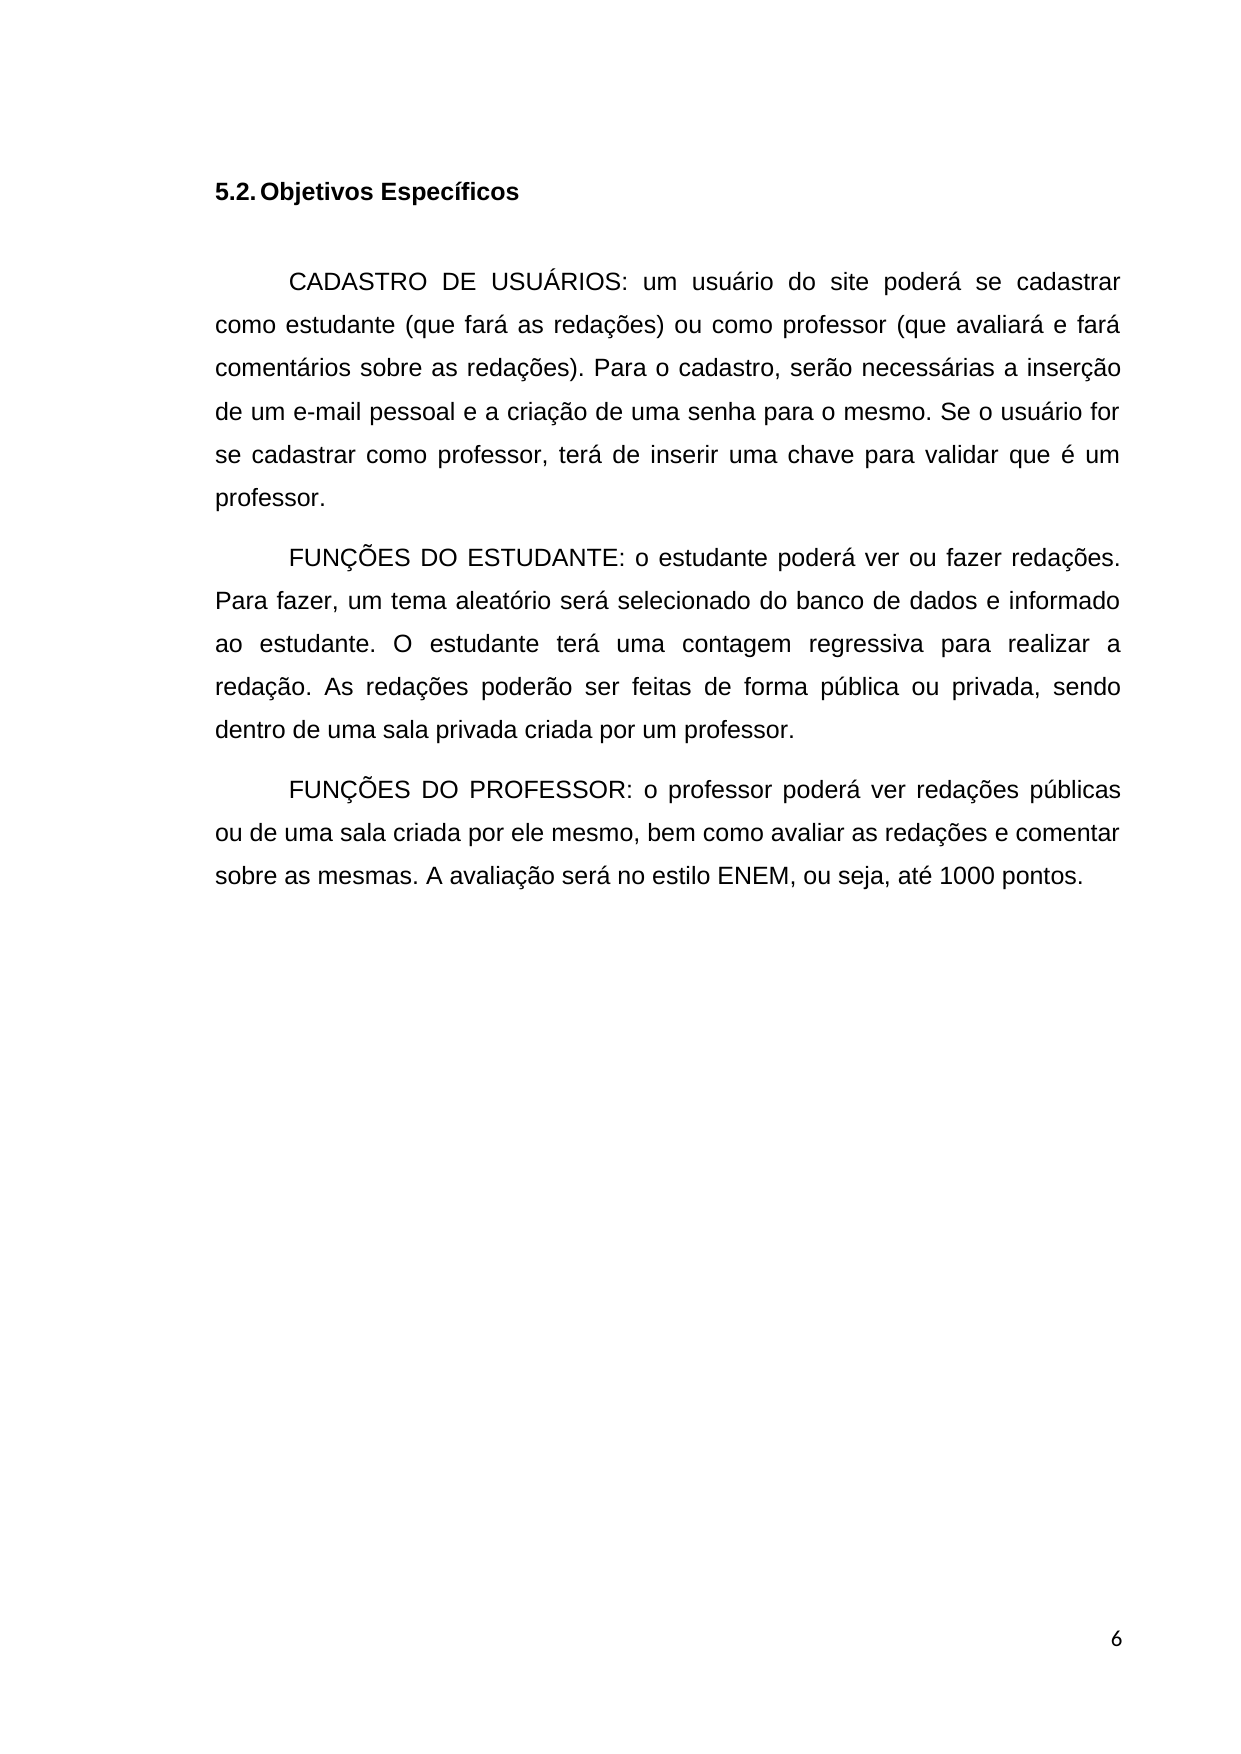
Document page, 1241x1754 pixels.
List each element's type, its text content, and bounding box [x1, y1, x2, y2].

text FUNÇÕES DO PROFESSOR: o professor poderá ver redações públicas ou de uma sala criada por ele mesmo, bem como avaliar as redações e comentar sobre as mesmas. A avaliação será no estilo ENEM, ou seja, até 1000 pontos. [215, 775, 1122, 890]
text FUNÇÕES DO ESTUDANTE: o estudante poderá ver ou fazer redações. Para fazer, um tema aleatório será selecionado do banco de dados e informado ao estudante. O estudante terá uma contagem regressiva para realizar a redação. As redações poderão ser feitas de forma pública ou privada, sendo dentro de uma sala privada criada por um professor. [215, 543, 1122, 744]
list Objetivos Específicos [215, 177, 1122, 206]
text CADASTRO DE USUÁRIOS: um usuário do site poderá se cadastrar como estudante (que fará as redações) ou como professor (que avaliará e fará comentários sobre as redações). Para o cadastro, serão necessárias a inserção de um e-mail pessoal e a criação de uma senha para o mesmo. Se o usuário for se cadastrar como professor, terá de inserir uma chave para validar que é um professor. [215, 267, 1122, 512]
